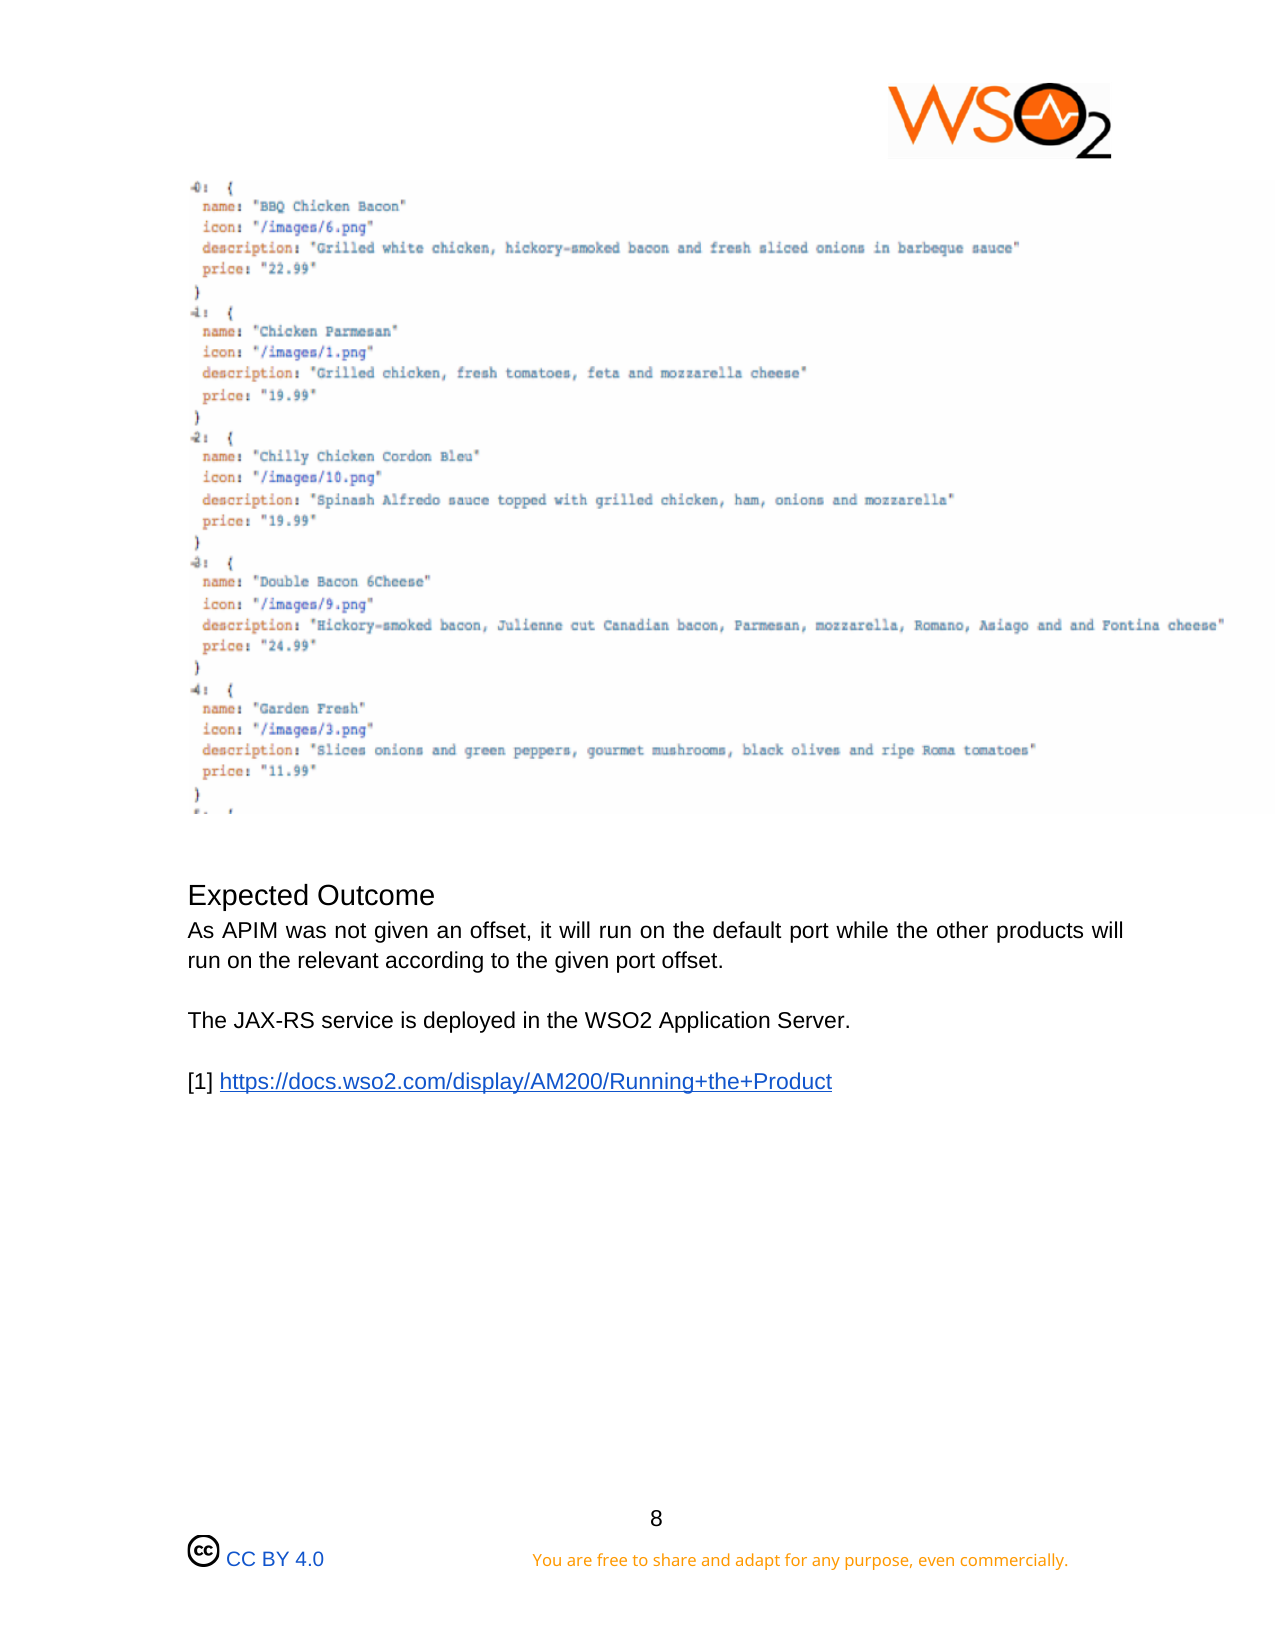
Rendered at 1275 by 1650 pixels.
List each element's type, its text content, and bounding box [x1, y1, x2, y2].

picture [887, 82, 1112, 159]
text Expected Outcome [187, 878, 1125, 912]
text The JAX-RS service is deployed in the WSO2 Application Server. [187, 1007, 1125, 1034]
text As APIM was not given an offset, it will run on the default port while the other products will run on the relevant according to the given port offset. [187, 917, 1125, 973]
picture [187, 180, 1275, 814]
text [1] https://docs.wso2.com/display/AM200/Running+the+Product [187, 1068, 1125, 1094]
picture [187, 1535, 220, 1567]
